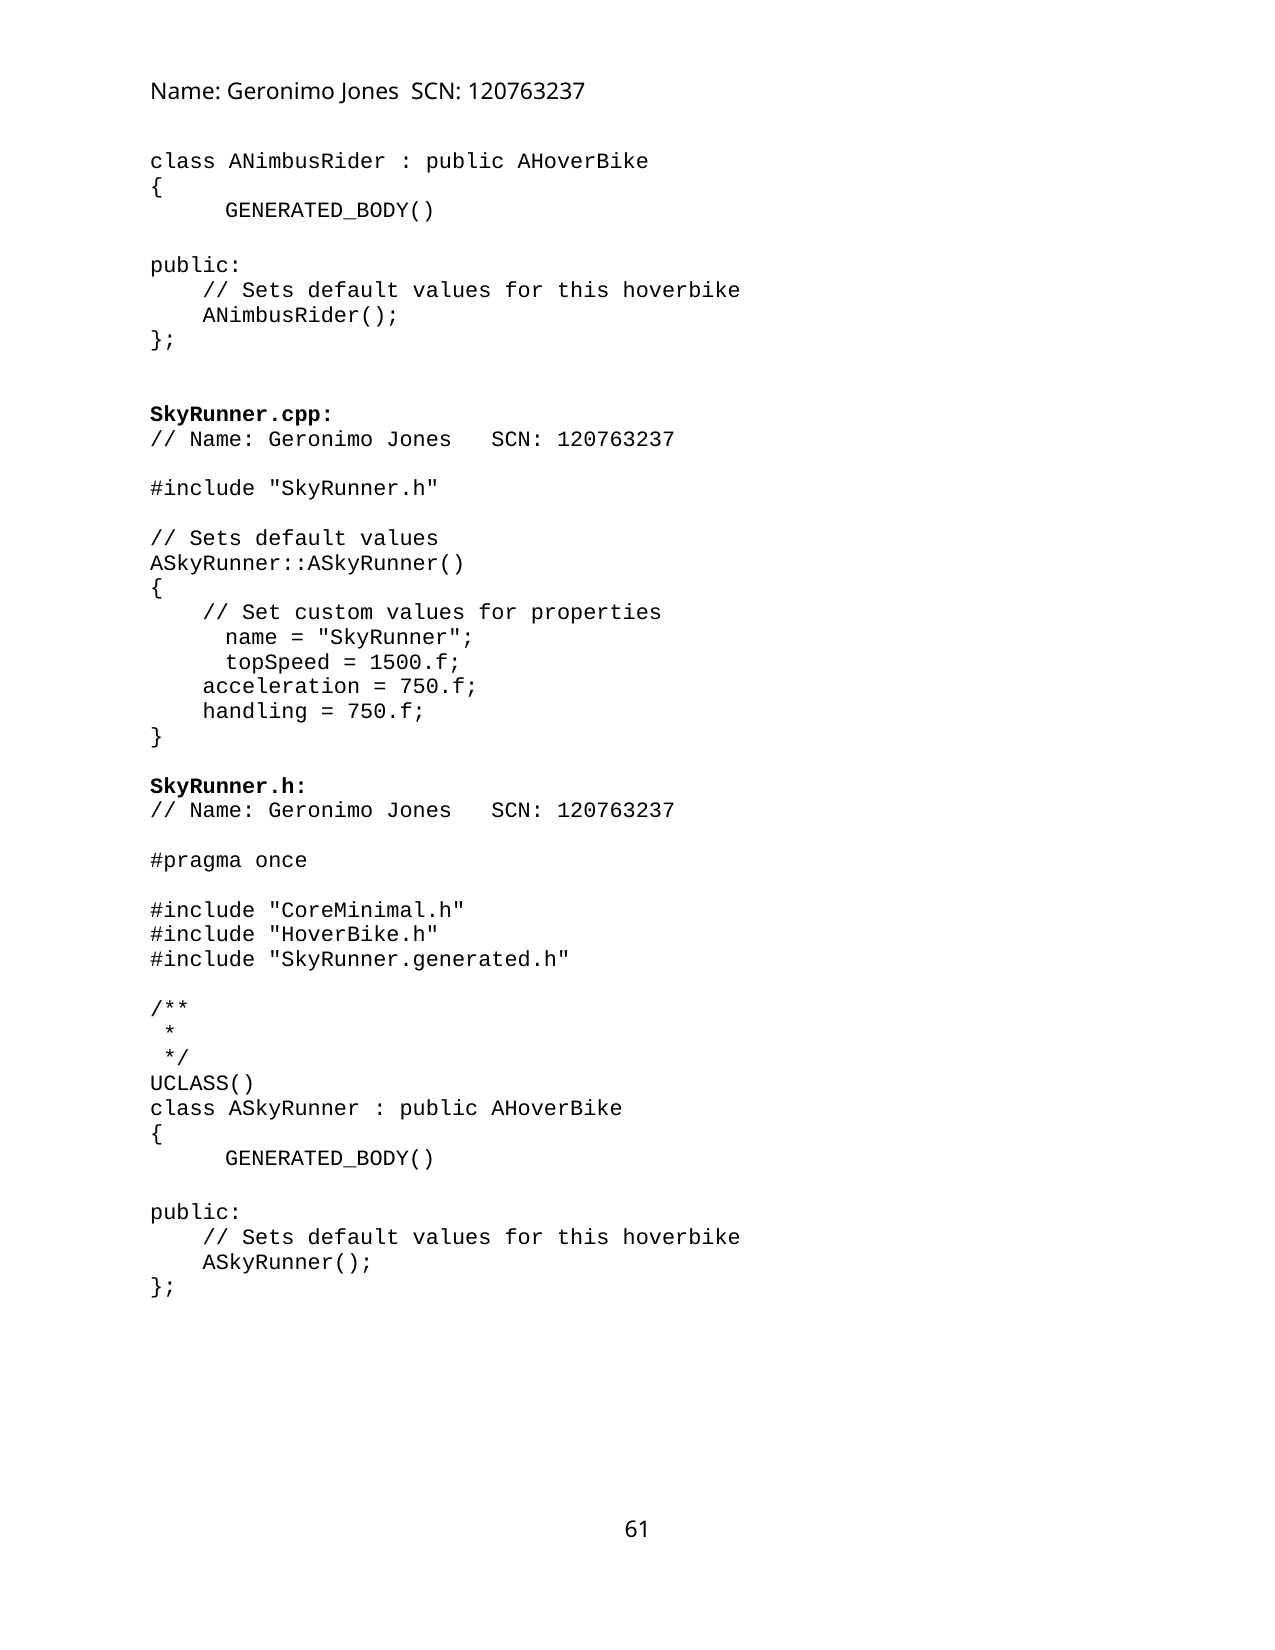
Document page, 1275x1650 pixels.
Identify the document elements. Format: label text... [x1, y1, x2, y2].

text #include "HoverBike.h" [150, 923, 1125, 948]
text handling = 750.f; [150, 700, 1125, 725]
text } [150, 725, 1125, 750]
text // Sets default values for this hoverbike [150, 279, 1125, 304]
text topSpeed = 1500.f; [150, 651, 1125, 676]
text */ [150, 1047, 1125, 1072]
text // Name: Geronimo Jones SCN: 120763237 [150, 428, 1125, 452]
text }; [150, 328, 1125, 353]
text { [150, 576, 1125, 601]
text #include "CoreMinimal.h" [150, 899, 1125, 923]
text UCLASS() [150, 1072, 1125, 1097]
text SkyRunner.h: [150, 775, 1125, 799]
text // Sets default values for this hoverbike [150, 1226, 1125, 1251]
text { [150, 175, 1125, 199]
text public: [150, 254, 1125, 279]
text // Name: Geronimo Jones SCN: 120763237 [150, 799, 1125, 824]
text // Set custom values for properties [150, 601, 1125, 626]
text name = "SkyRunner"; [150, 626, 1125, 651]
text SkyRunner.cpp: [150, 403, 1125, 428]
text #include "SkyRunner.h" [150, 477, 1125, 502]
text ANimbusRider(); [150, 304, 1125, 328]
text }; [150, 1276, 1125, 1300]
text class ANimbusRider : public AHoverBike [150, 150, 1125, 175]
text public: [150, 1201, 1125, 1226]
text /** [150, 998, 1125, 1023]
text GENERATED_BODY() [150, 1147, 1125, 1171]
text ASkyRunner::ASkyRunner() [150, 552, 1125, 576]
text acceleration = 750.f; [150, 676, 1125, 700]
text #include "SkyRunner.generated.h" [150, 948, 1125, 973]
text class ASkyRunner : public AHoverBike [150, 1097, 1125, 1122]
text // Sets default values [150, 527, 1125, 552]
text #pragma once [150, 849, 1125, 874]
text GENERATED_BODY() [150, 199, 1125, 224]
text { [150, 1122, 1125, 1147]
text ASkyRunner(); [150, 1251, 1125, 1276]
text * [150, 1023, 1125, 1047]
